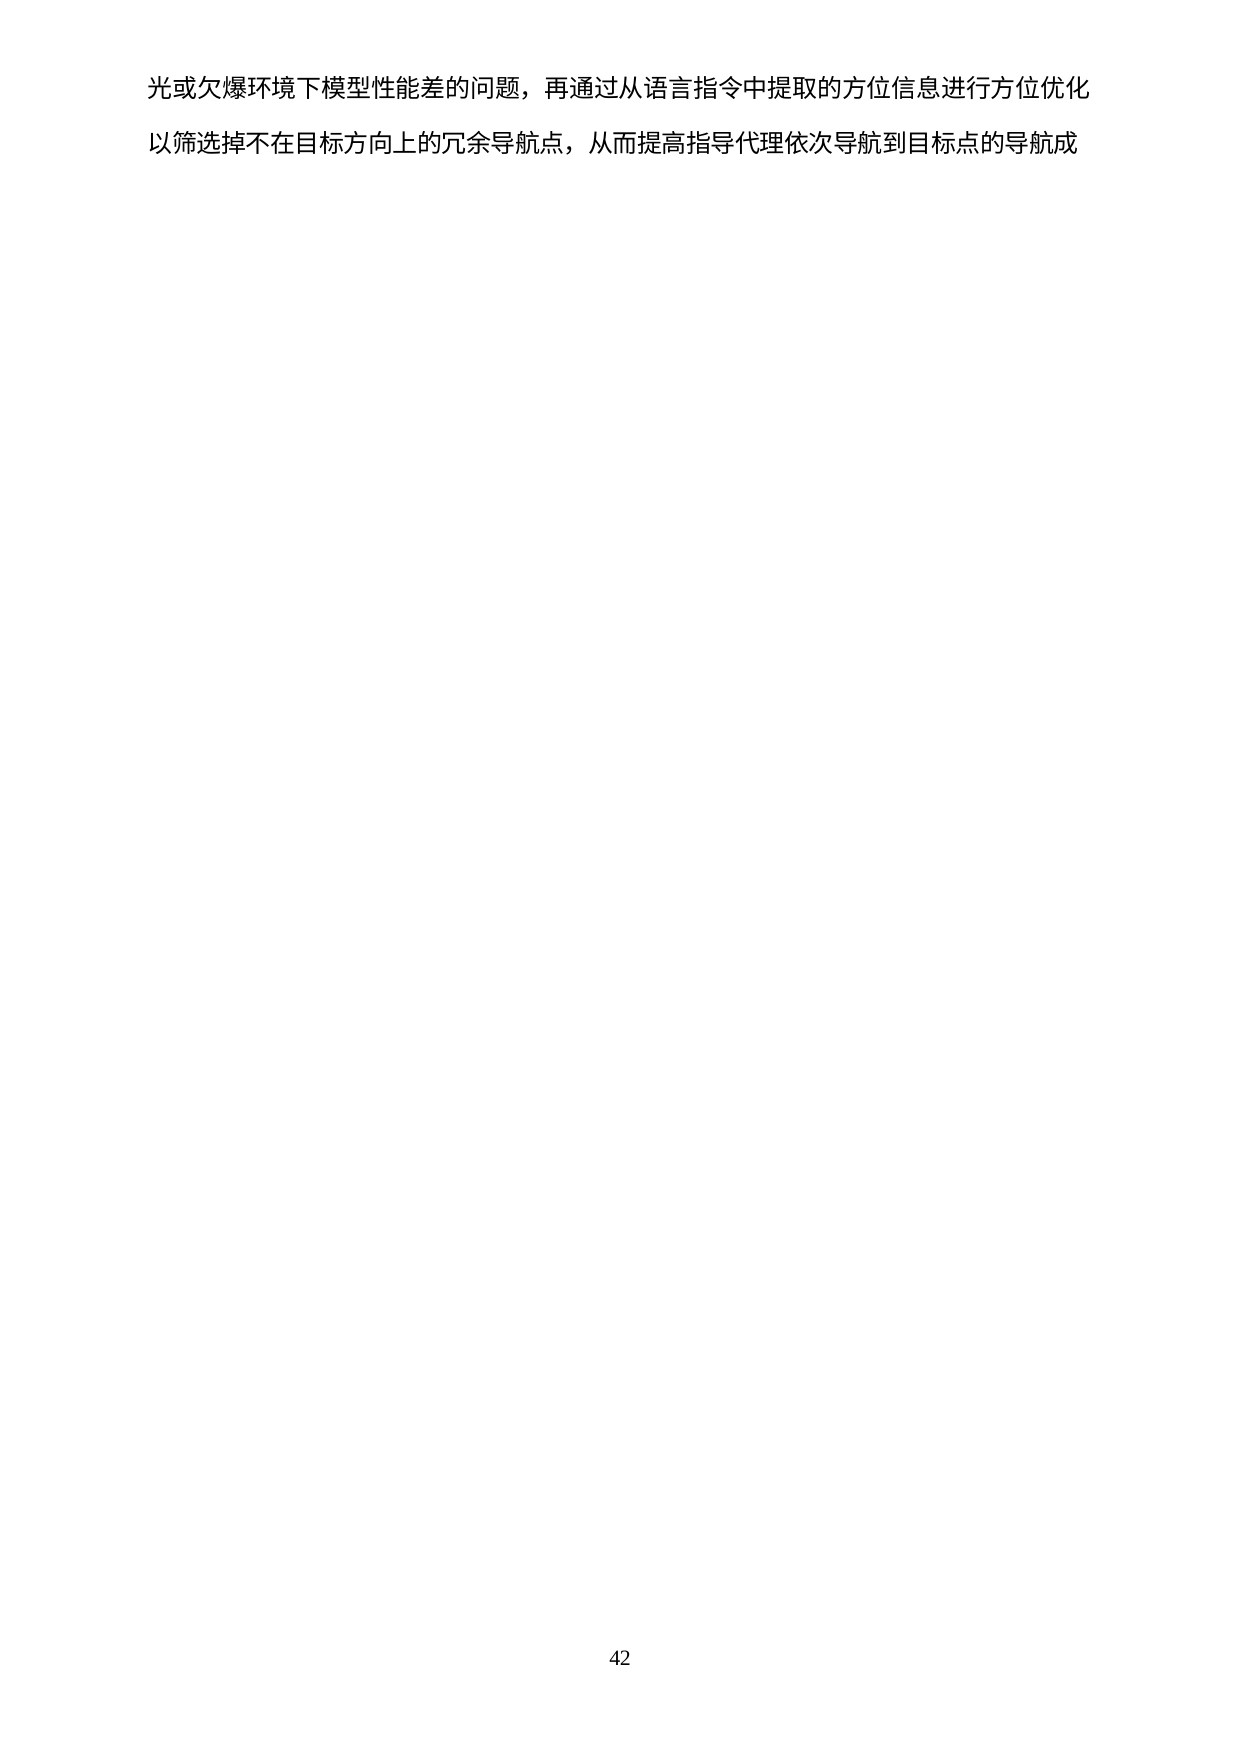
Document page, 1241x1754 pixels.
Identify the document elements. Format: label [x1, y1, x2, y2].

text [148, 69, 1093, 160]
